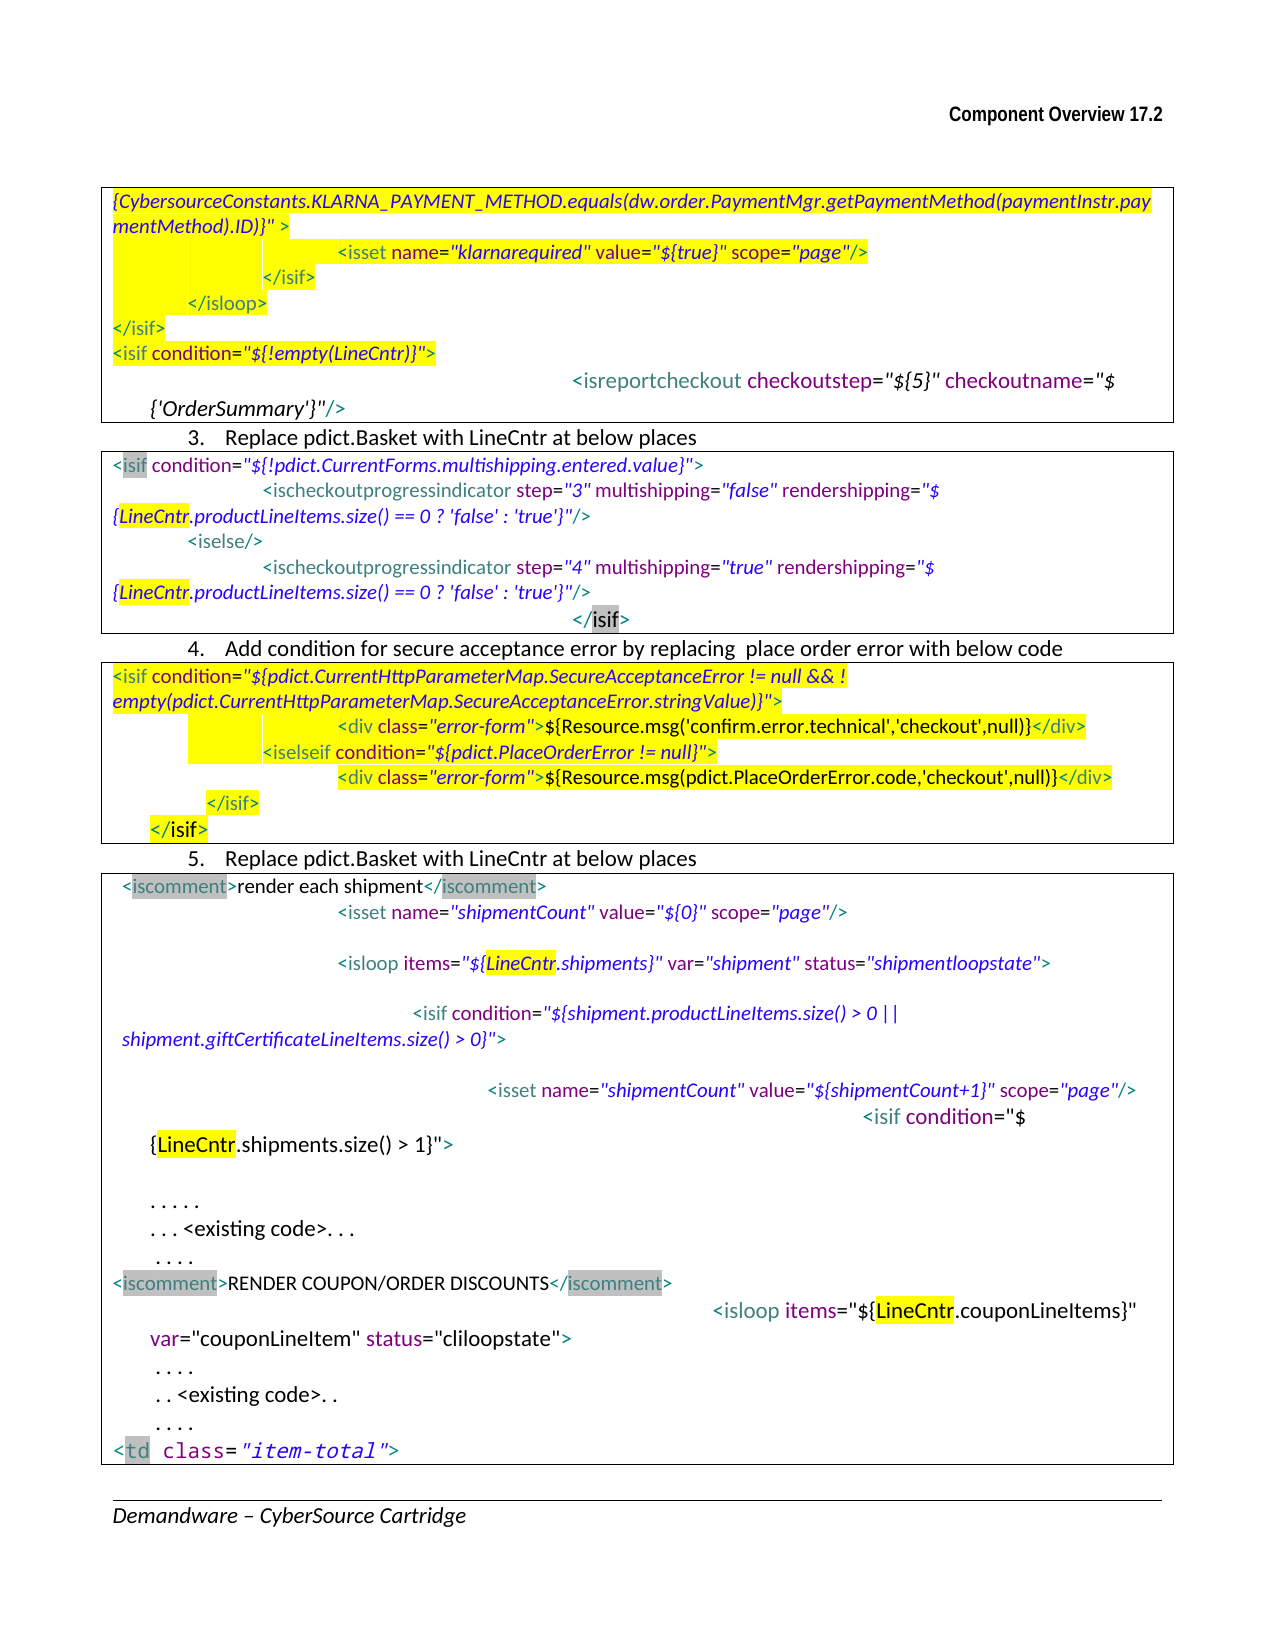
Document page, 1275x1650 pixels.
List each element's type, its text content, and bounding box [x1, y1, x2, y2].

list Add condition for secure acceptance error by replacing place order error with below code [187, 634, 1162, 662]
list Replace pdict.Basket with LineCntr at below places [187, 423, 1162, 451]
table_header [102, 188, 1173, 422]
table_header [102, 874, 1173, 1464]
table_header <isif condition="${pdict.CurrentHttpParameterMap.SecureAcceptanceError != null && !empty(pdict.CurrentHttpParameterMap.SecureAcceptanceError.stringValue)}"> <div class="error-form">${Resource.msg('confirm.error.technical','checkout',null)}</div> <iselseif condition="${pdict.PlaceOrderError != null}"> <div class="error-form">${Resource.msg(pdict.PlaceOrderError.code,'checkout',null)}</div> </isif> </isif> [102, 663, 1173, 843]
list Replace pdict.Basket with LineCntr at below places [187, 844, 1162, 872]
table_header <isif condition="${!pdict.CurrentForms.multishipping.entered.value}"> <ischeckoutprogressindicator step="3" multishipping="false" rendershipping="${LineCntr.productLineItems.size() == 0 ? 'false' : 'true'}"/> <iselse/> <ischeckoutprogressindicator step="4" multishipping="true" rendershipping="${LineCntr.productLineItems.size() == 0 ? 'false' : 'true'}"/> </isif> [102, 452, 1173, 633]
